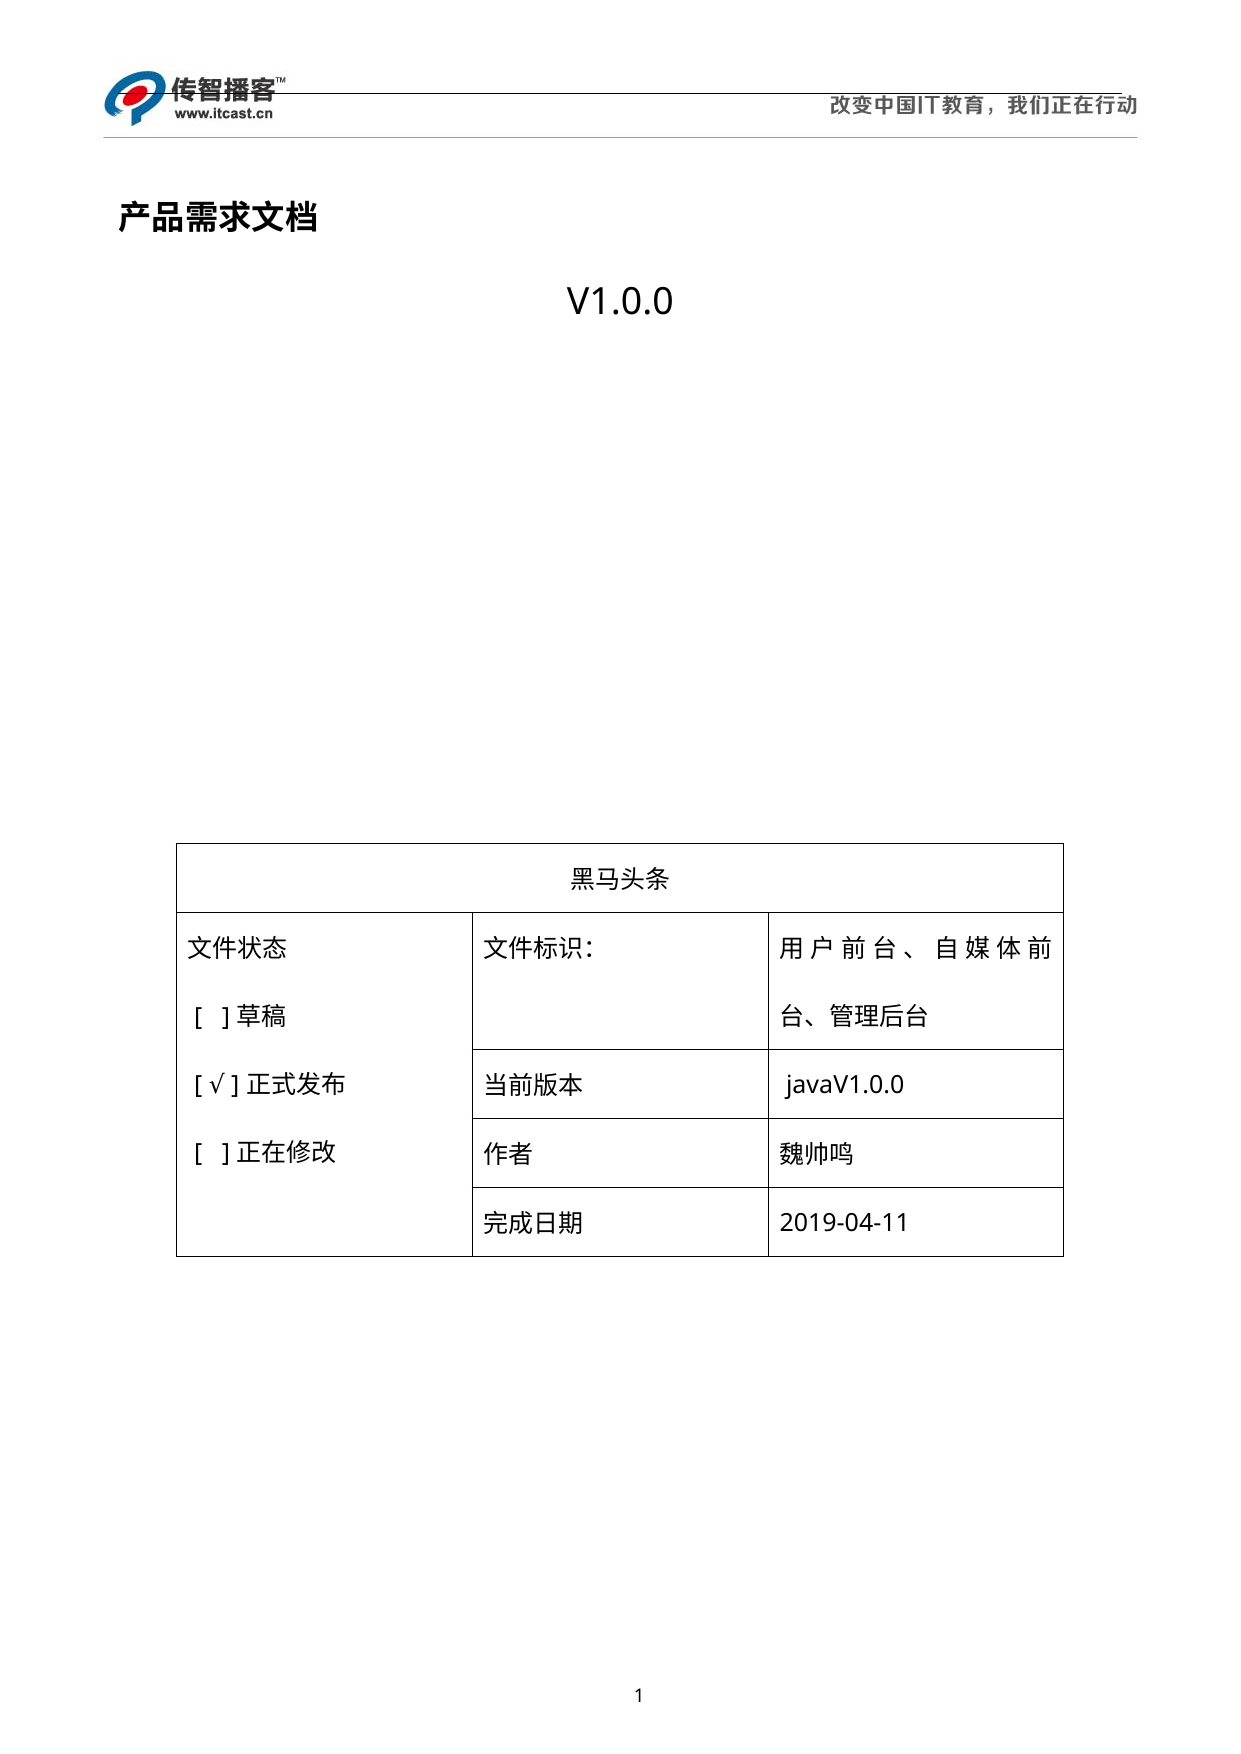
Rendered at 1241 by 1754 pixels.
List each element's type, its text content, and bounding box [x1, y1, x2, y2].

table_cell 文件状态 [ ] 草稿 [ √ ] 正式发布 [ ] 正在修改 [177, 913, 472, 1256]
table_cell 文件标识： [473, 913, 768, 1049]
table_cell javaV1.0.0 [769, 1050, 1063, 1118]
subtitle 产品需求文档 [118, 181, 1122, 249]
text V1.0.0 [118, 266, 1122, 334]
table_cell 魏帅鸣 [769, 1119, 1063, 1187]
table_cell 作者 [473, 1119, 768, 1187]
table_cell 完成日期 [473, 1188, 768, 1256]
table_header 黑马头条 [177, 844, 1063, 912]
table_cell 当前版本 [473, 1050, 768, 1118]
table_cell 2019-04-11 [769, 1188, 1063, 1256]
picture [1, 0, 1239, 146]
table_cell 用户前台、自媒体前台、管理后台 [769, 913, 1063, 1049]
